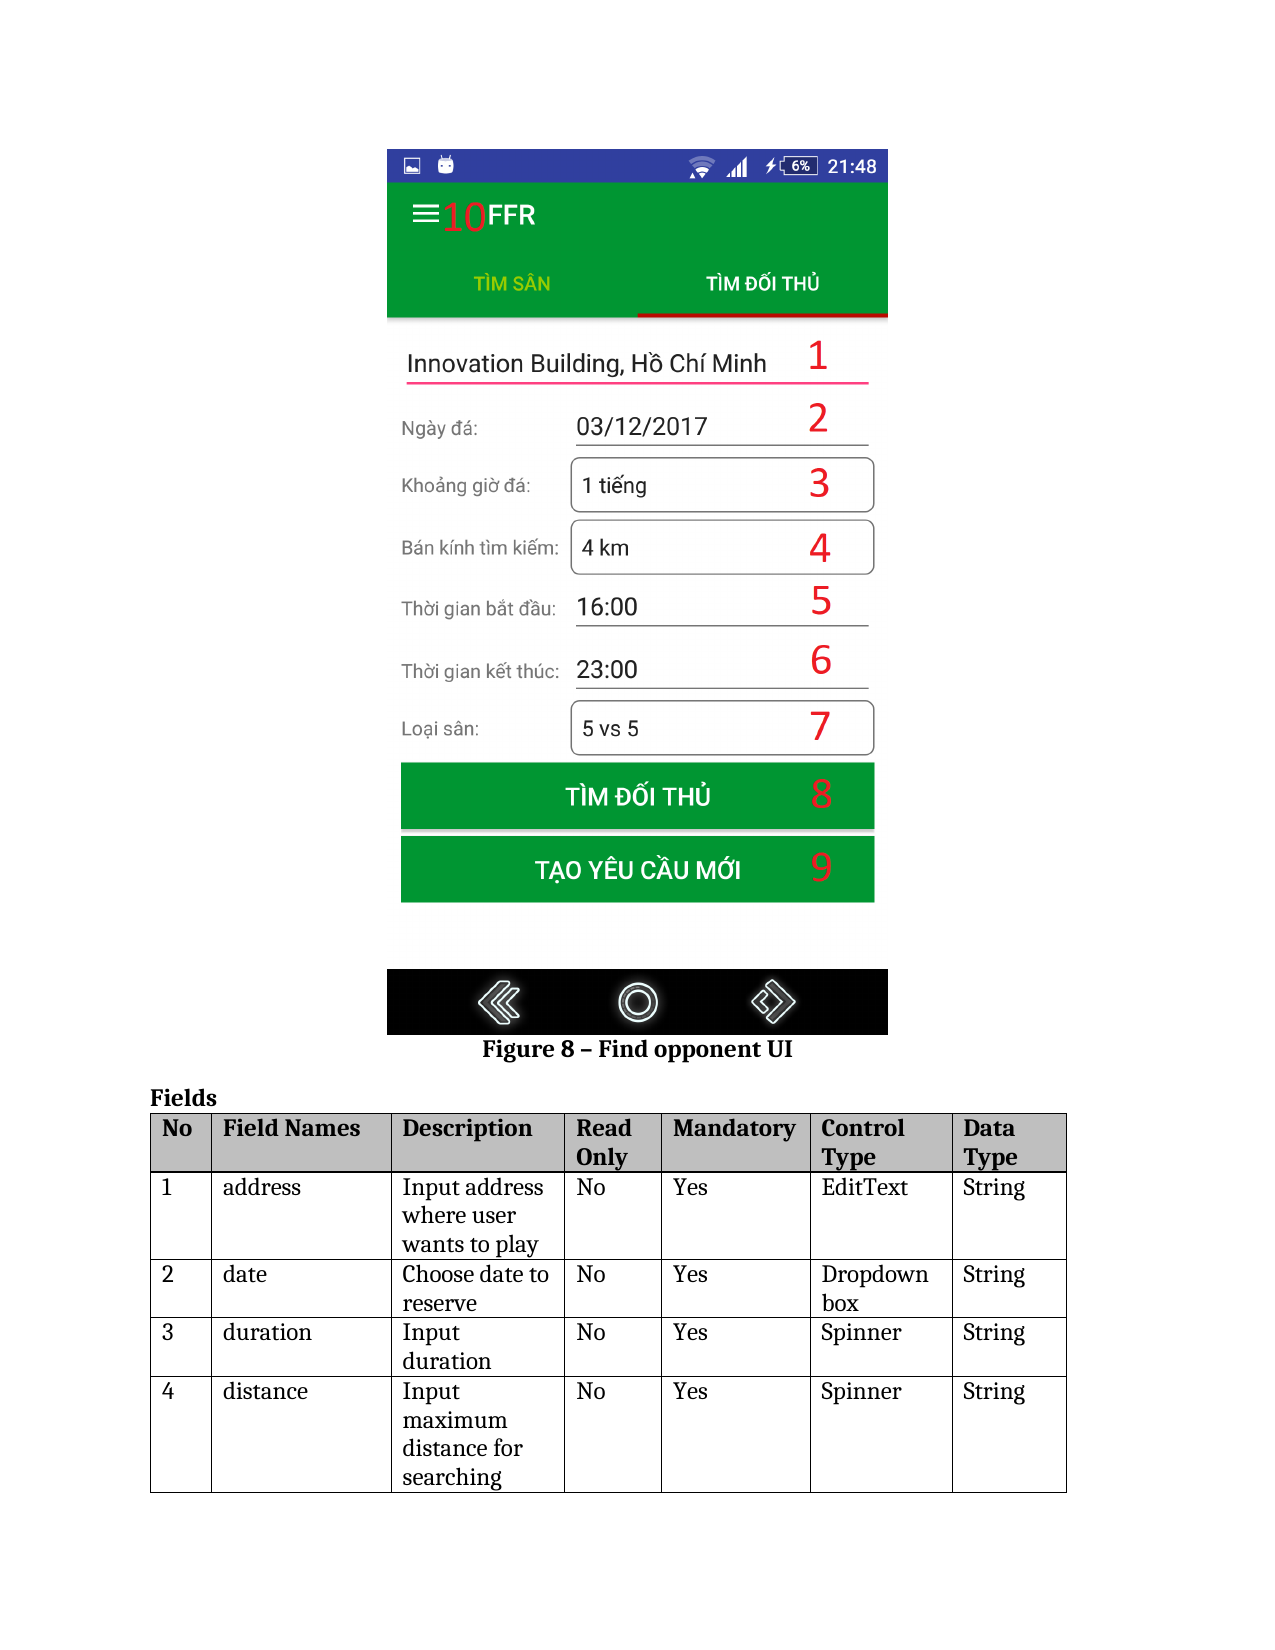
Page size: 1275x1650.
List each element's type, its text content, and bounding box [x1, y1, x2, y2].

table_cell Spinner [811, 1377, 952, 1492]
table_cell Yes [662, 1377, 810, 1492]
table_cell No [565, 1318, 661, 1376]
table_cell 2 [151, 1260, 211, 1317]
table_cell Yes [662, 1260, 810, 1317]
table_cell Spinner [811, 1318, 952, 1376]
table_cell No [565, 1260, 661, 1317]
table_cell date [212, 1260, 391, 1317]
table_cell String [953, 1318, 1066, 1376]
table_cell 3 [151, 1318, 211, 1376]
table_cell No [565, 1377, 661, 1492]
table_cell Choose date to reserve [392, 1260, 564, 1317]
table_header Data Type [953, 1114, 1066, 1171]
table_cell distance [212, 1377, 391, 1492]
table_cell Dropdown box [811, 1260, 952, 1317]
table_cell EditText [811, 1173, 952, 1259]
picture [387, 149, 888, 1035]
table_header No [151, 1114, 211, 1171]
table_cell String [953, 1260, 1066, 1317]
table_cell String [953, 1173, 1066, 1259]
table_header Control Type [811, 1114, 952, 1171]
table_cell address [212, 1173, 391, 1259]
table_cell Input duration [392, 1318, 564, 1376]
table_header Read Only [565, 1114, 661, 1171]
table_cell String [953, 1377, 1066, 1492]
table_cell duration [212, 1318, 391, 1376]
table_cell 4 [151, 1377, 211, 1492]
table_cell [392, 1377, 564, 1492]
table_cell No [565, 1173, 661, 1259]
text Fields [150, 1084, 1125, 1113]
table_cell Yes [662, 1173, 810, 1259]
table_header Mandatory [662, 1114, 810, 1171]
table_cell 1 [151, 1173, 211, 1259]
table_header Field Names [212, 1114, 391, 1171]
table_header Description [392, 1114, 564, 1171]
table_cell Yes [662, 1318, 810, 1376]
table_cell Input address where user wants to play [392, 1173, 564, 1259]
